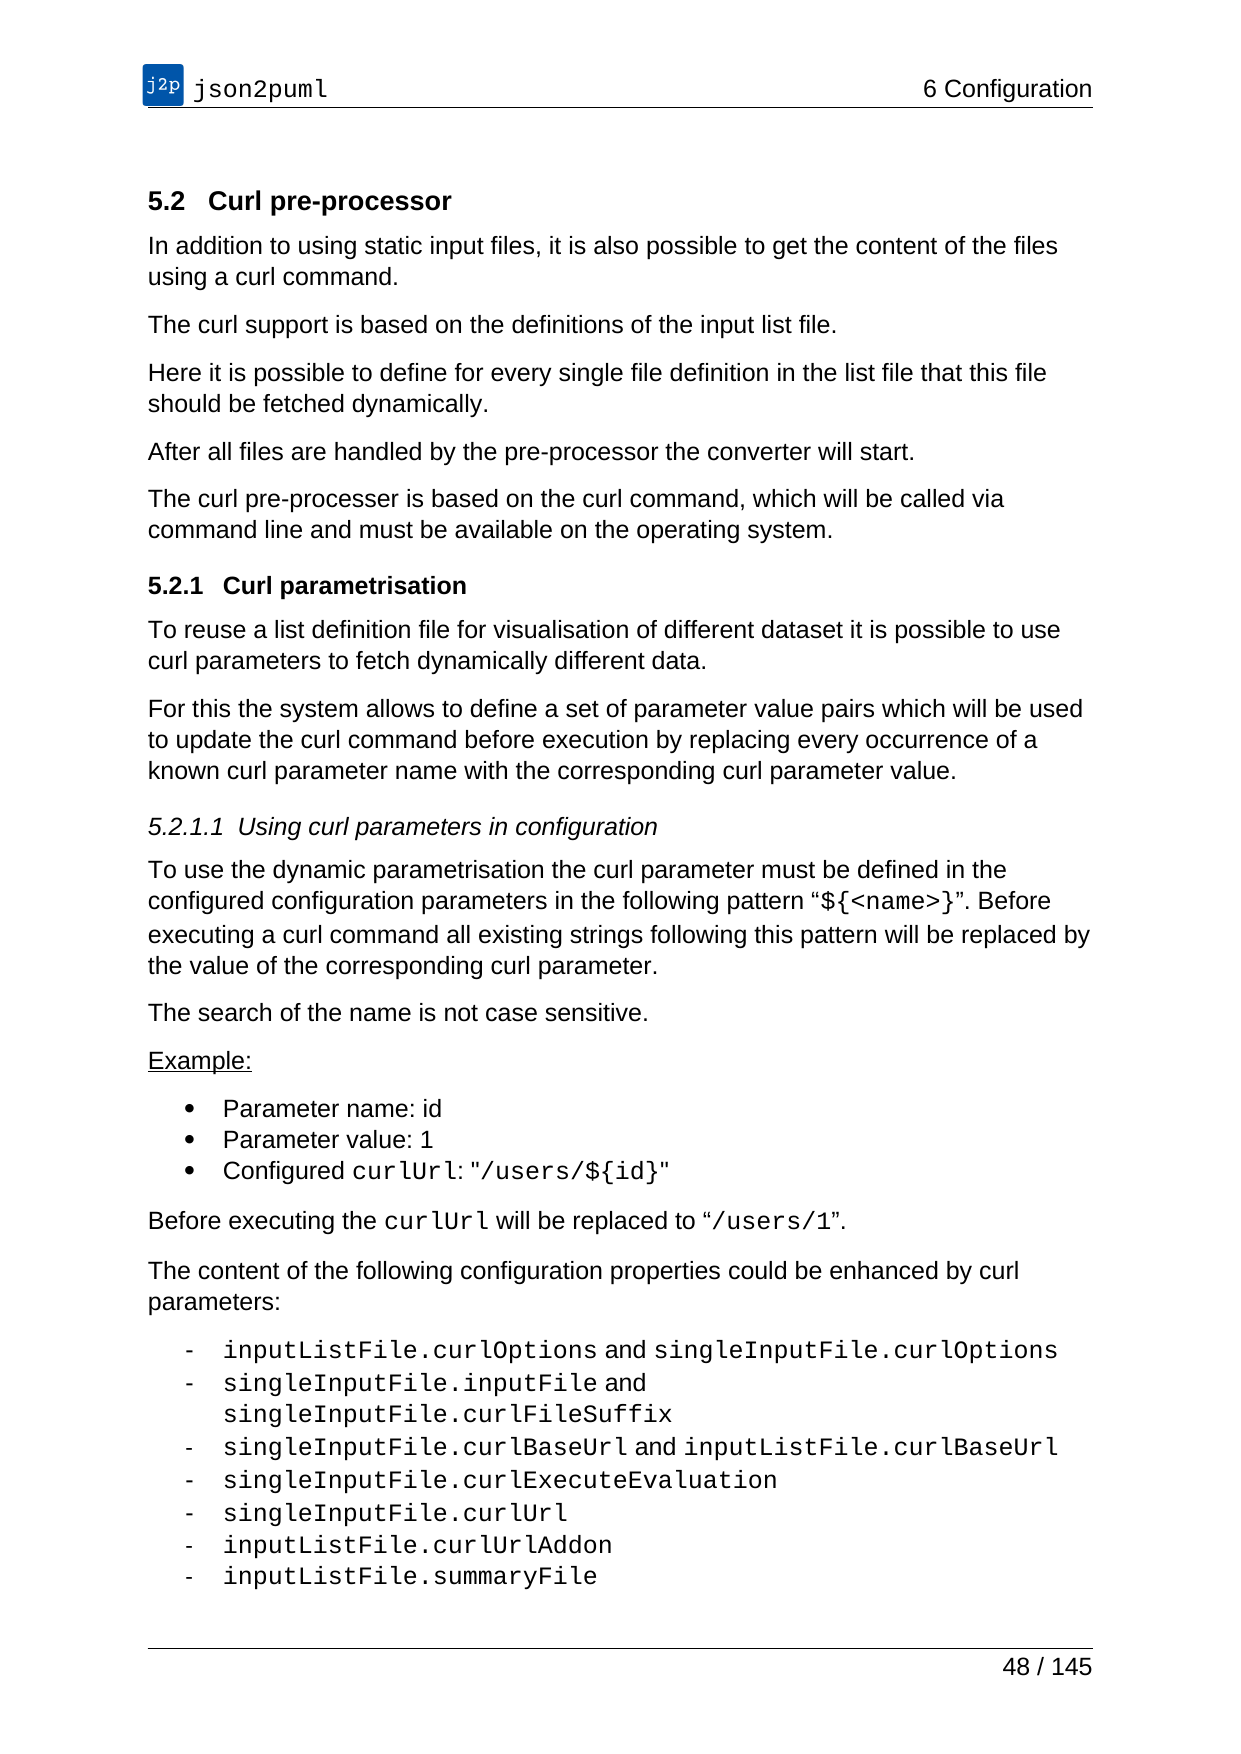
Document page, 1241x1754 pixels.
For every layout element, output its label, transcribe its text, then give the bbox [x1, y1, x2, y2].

list Parameter name: id [185, 1094, 1093, 1123]
text Before executing the curlUrl will be replaced to “/users/1”. [148, 1206, 1093, 1237]
list singleInputFile.inputFile and singleInputFile.curlFileSuffix [185, 1368, 1093, 1429]
text Here it is possible to define for every single file definition in the list file that this file should be fetched dynamically. [148, 358, 1093, 418]
list Configured curlUrl: "/users/${id}" [185, 1156, 1093, 1187]
text To use the dynamic parametrisation the curl parameter must be defined in the configured configuration parameters in the following pattern “${<name>}”. Before executing a curl command all existing strings following this pattern will be replaced by the value of the corresponding curl parameter. [148, 855, 1093, 979]
subtitle Curl parametrisation [148, 571, 1093, 600]
text The curl pre-processer is based on the curl command, which will be called via command line and must be available on the operating system. [148, 484, 1093, 544]
list singleInputFile.curlExecuteEvaluation [185, 1465, 1093, 1496]
subtitle Using curl parameters in configuration [148, 812, 1093, 841]
text The content of the following configuration properties could be enhanced by curl parameters: [148, 1256, 1093, 1316]
text To reuse a list definition file for visualisation of different dataset it is possible to use curl parameters to fetch dynamically different data. [148, 615, 1093, 675]
list inputListFile.curlUrlAddon [185, 1532, 1093, 1561]
list inputListFile.curlOptions and singleInputFile.curlOptions [185, 1335, 1093, 1366]
text In addition to using static input files, it is also possible to get the content of the files using a curl command. [148, 231, 1093, 291]
subtitle Curl pre-processor [148, 185, 1093, 216]
text The search of the name is not case sensitive. [148, 998, 1093, 1027]
text The curl support is based on the definitions of the input list file. [148, 310, 1093, 339]
text After all files are handled by the pre-processor the converter will start. [148, 437, 1093, 465]
picture [142, 64, 184, 106]
text Example: [148, 1046, 1093, 1075]
list inputListFile.summaryFile [185, 1563, 1093, 1592]
text For this the system allows to define a set of parameter value pairs which will be used to update the curl command before execution by replacing every occurrence of a known curl parameter name with the corresponding curl parameter value. [148, 694, 1093, 784]
list singleInputFile.curlBaseUrl and inputListFile.curlBaseUrl [185, 1432, 1093, 1463]
list singleInputFile.curlUrl [185, 1498, 1093, 1529]
list Parameter value: 1 [185, 1125, 1093, 1154]
